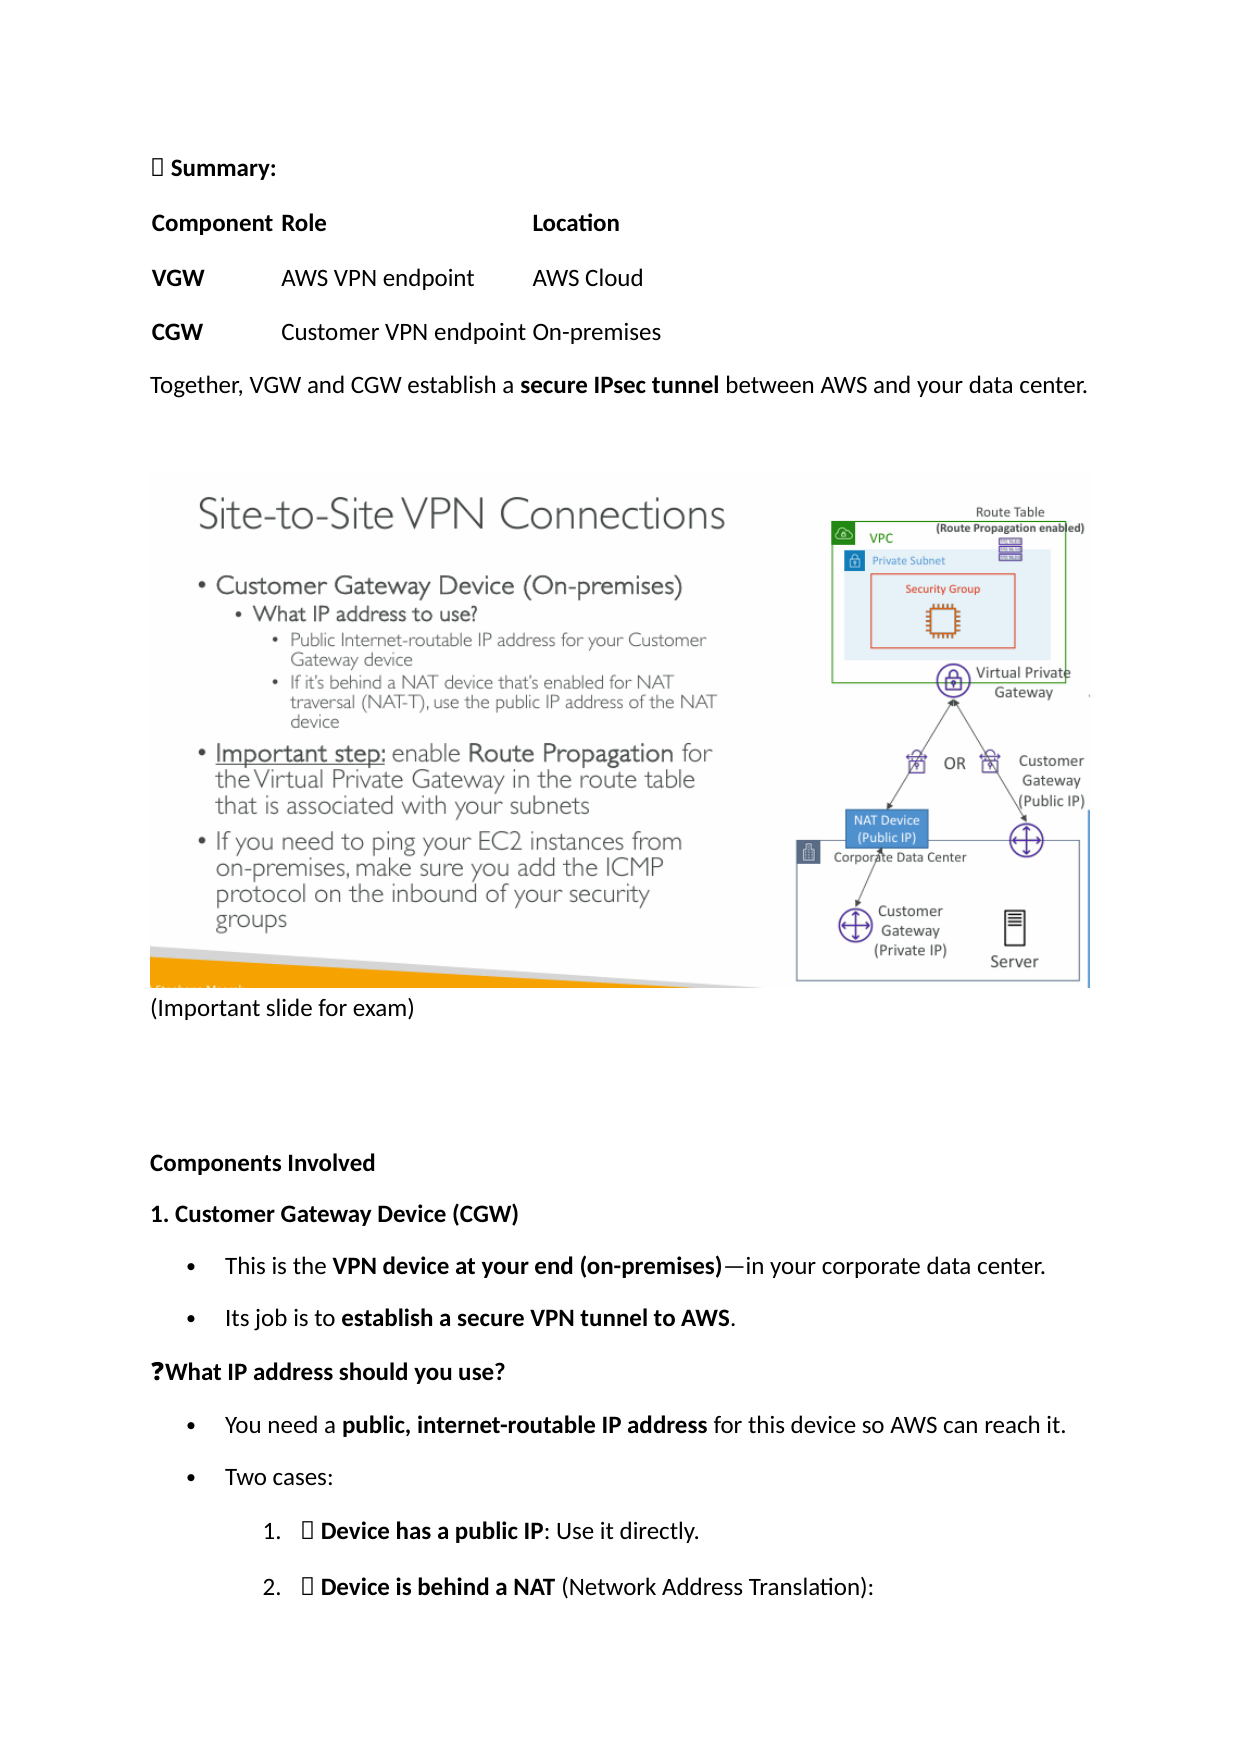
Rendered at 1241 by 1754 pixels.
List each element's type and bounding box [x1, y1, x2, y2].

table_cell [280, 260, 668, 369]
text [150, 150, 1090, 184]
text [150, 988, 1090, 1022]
picture [150, 472, 1091, 988]
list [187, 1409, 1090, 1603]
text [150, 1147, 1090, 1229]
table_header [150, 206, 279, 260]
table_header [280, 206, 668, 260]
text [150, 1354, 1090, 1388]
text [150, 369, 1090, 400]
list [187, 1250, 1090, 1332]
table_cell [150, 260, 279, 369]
